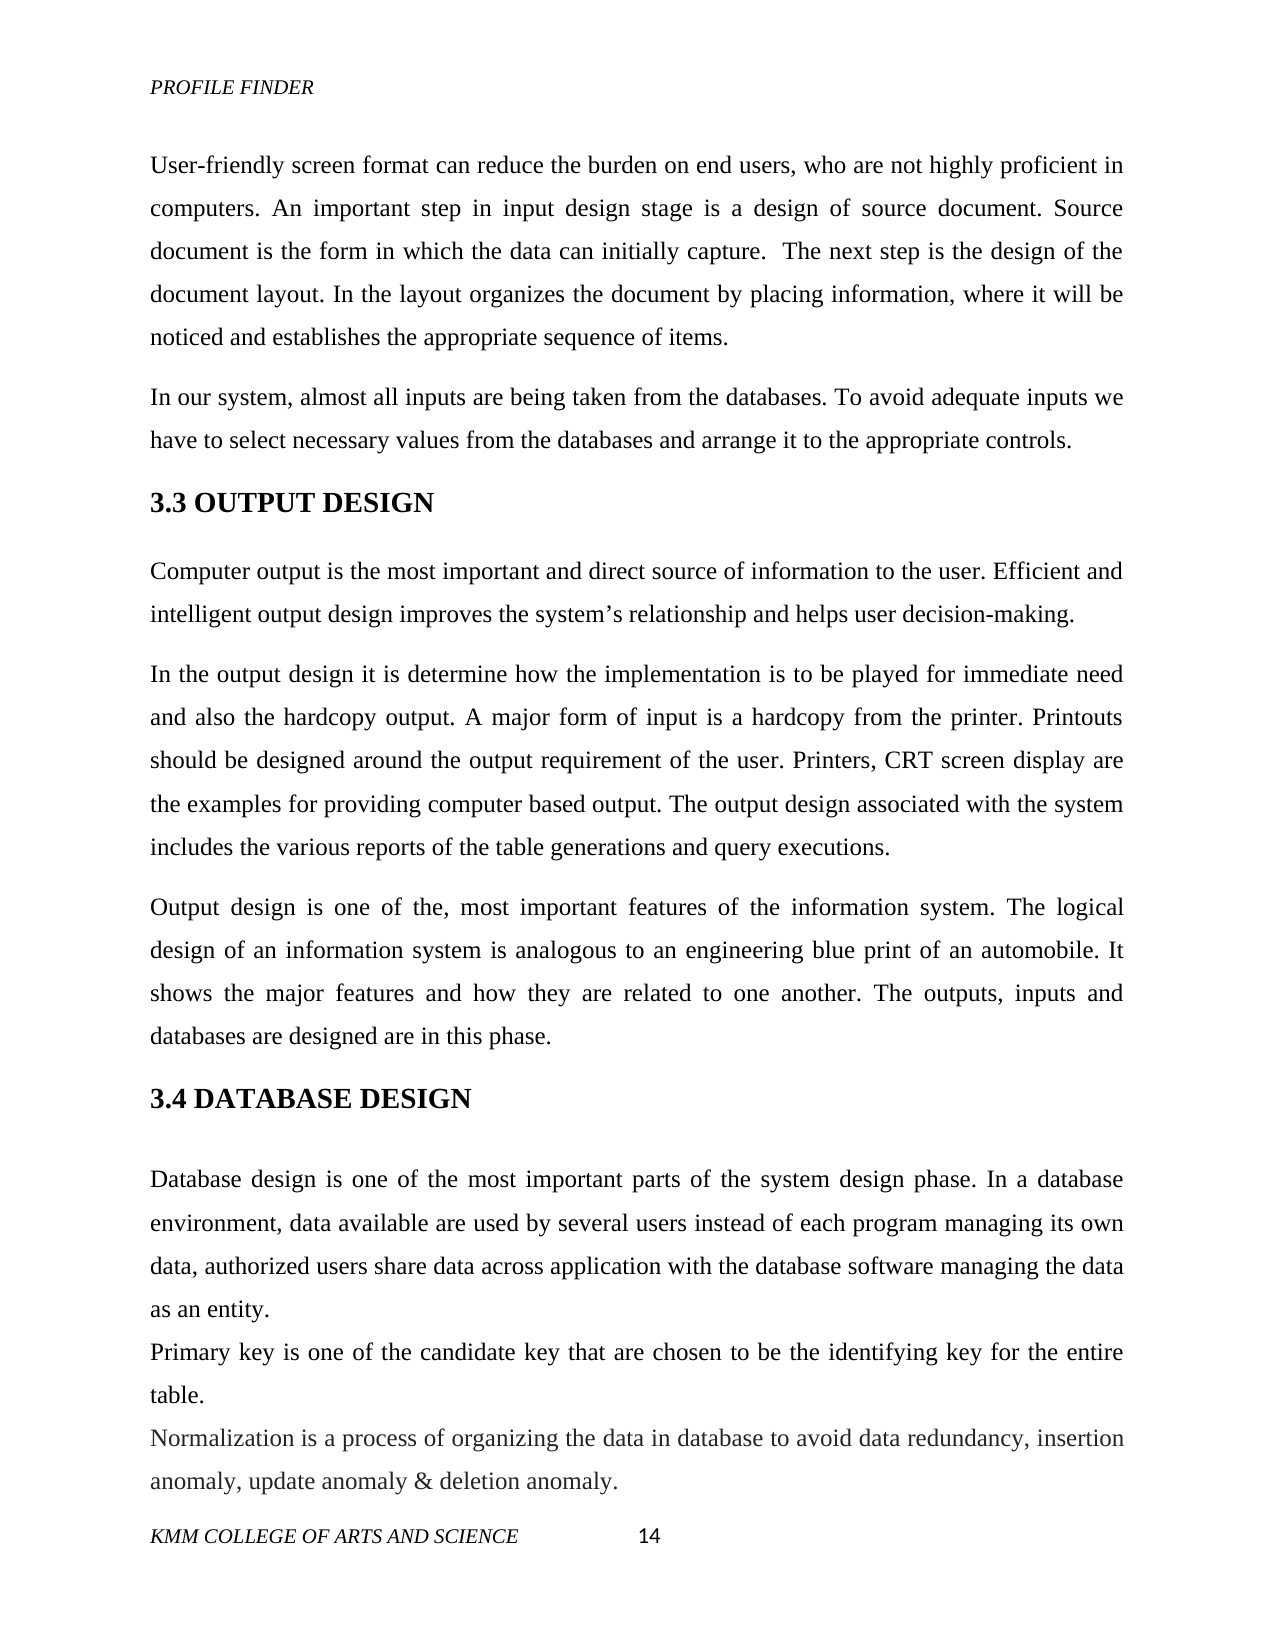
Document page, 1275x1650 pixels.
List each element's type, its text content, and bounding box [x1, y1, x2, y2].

text Computer output is the most important and direct source of information to the user. Efficient and intelligent output design improves the system’s relationship and helps user decision-making. [150, 556, 1125, 628]
text 3.3 OUTPUT DESIGN [150, 485, 1125, 519]
text In the output design it is determine how the implementation is to be played for immediate need and also the hardcopy output. A major form of input is a hardcopy from the printer. Printouts should be designed around the output requirement of the user. Printers, CRT screen display are the examples for providing computer based output. The output design associated with the system includes the various reports of the table generations and query executions. [150, 659, 1125, 861]
text Primary key is one of the candidate key that are chosen to be the identifying key for the entire table. [150, 1337, 1125, 1409]
text In our system, almost all inputs are being taken from the databases. To avoid adequate inputs we have to select necessary values from the databases and arrange it to the appropriate controls. [150, 382, 1125, 454]
text Output design is one of the, most important features of the information system. The logical design of an information system is analogous to an engineering blue print of an automobile. It shows the major features and how they are related to one another. The outputs, inputs and databases are designed are in this phase. [150, 892, 1125, 1050]
text Normalization is a process of organizing the data in database to avoid data redundancy, insertion anomaly, update anomaly & deletion anomaly. [150, 1452, 1125, 1495]
text User-friendly screen format can reduce the burden on end users, who are not highly proficient in computers. An important step in input design stage is a design of source document. Source document is the form in which the data can initially capture. The next step is the design of the document layout. In the layout organizes the document by placing information, where it will be noticed and establishes the appropriate sequence of items. [150, 150, 1125, 351]
text Database design is one of the most important parts of the system design phase. In a database environment, data available are used by several users instead of each program managing its own data, authorized users share data across application with the database software managing the data as an entity. [150, 1164, 1125, 1323]
text 3.4 DATABASE DESIGN [150, 1081, 1125, 1114]
